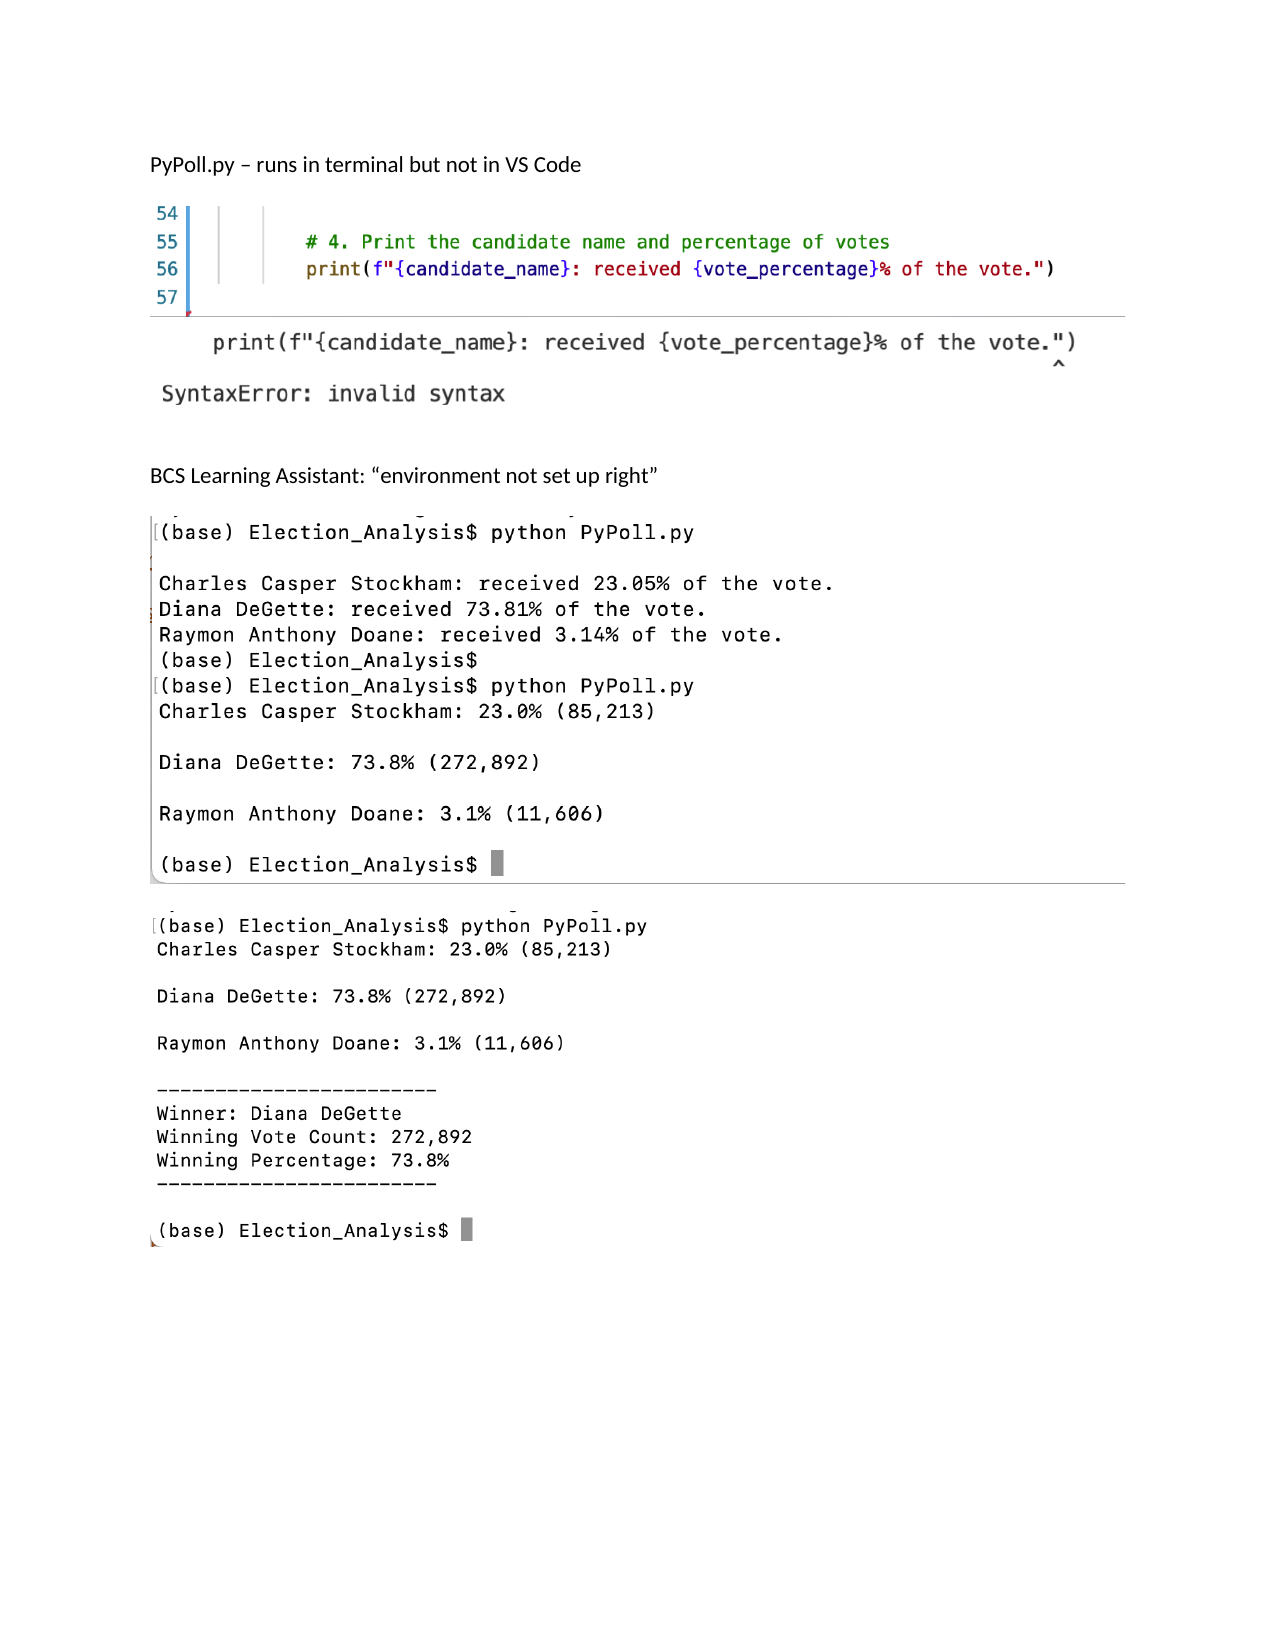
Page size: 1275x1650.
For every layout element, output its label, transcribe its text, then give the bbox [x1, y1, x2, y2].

text PyPoll.py – runs in terminal but not in VS Code [150, 150, 1125, 178]
text BCS Learning Assistant: “environment not set up right” [150, 461, 1125, 489]
picture [150, 329, 1125, 405]
picture [150, 206, 1125, 317]
picture [150, 911, 1125, 1247]
picture [150, 516, 1125, 884]
